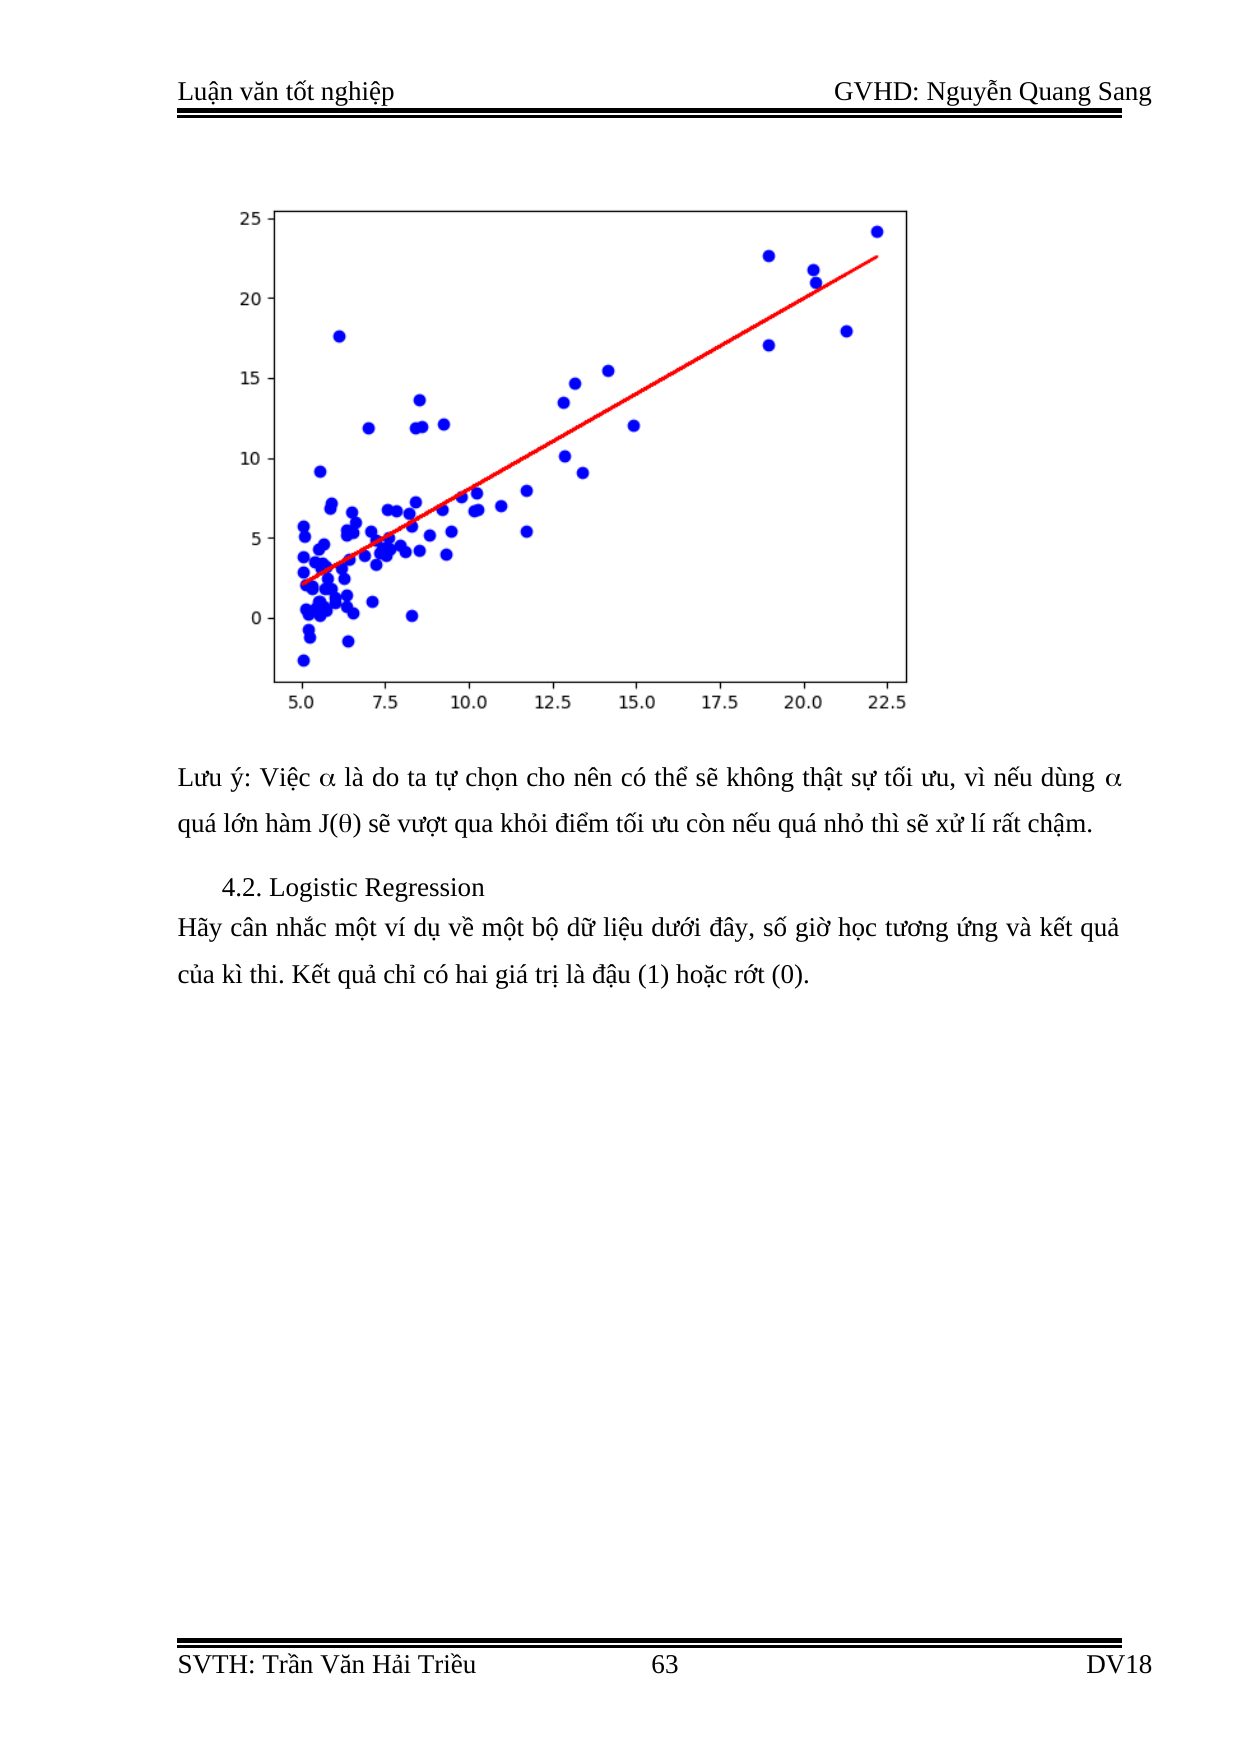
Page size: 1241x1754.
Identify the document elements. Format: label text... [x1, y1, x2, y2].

text Lưu ý: Việc là do ta tự chọn cho nên có thể sẽ không thật sự tối ưu, vì nếu dùng quá lớn hàm J() sẽ vượt qua khỏi điểm tối ưu còn nếu quá nhỏ thì sẽ xử lí rất chậm. [177, 761, 1122, 839]
picture [214, 180, 957, 729]
text Logistic Regression [184, 871, 1122, 902]
text Hãy cân nhắc một ví dụ về một bộ dữ liệu dưới đây, số giờ học tương ứng và kết quả của kì thi. Kết quả chỉ có hai giá trị là đậu (1) hoặc rớt (0). [177, 912, 1122, 989]
